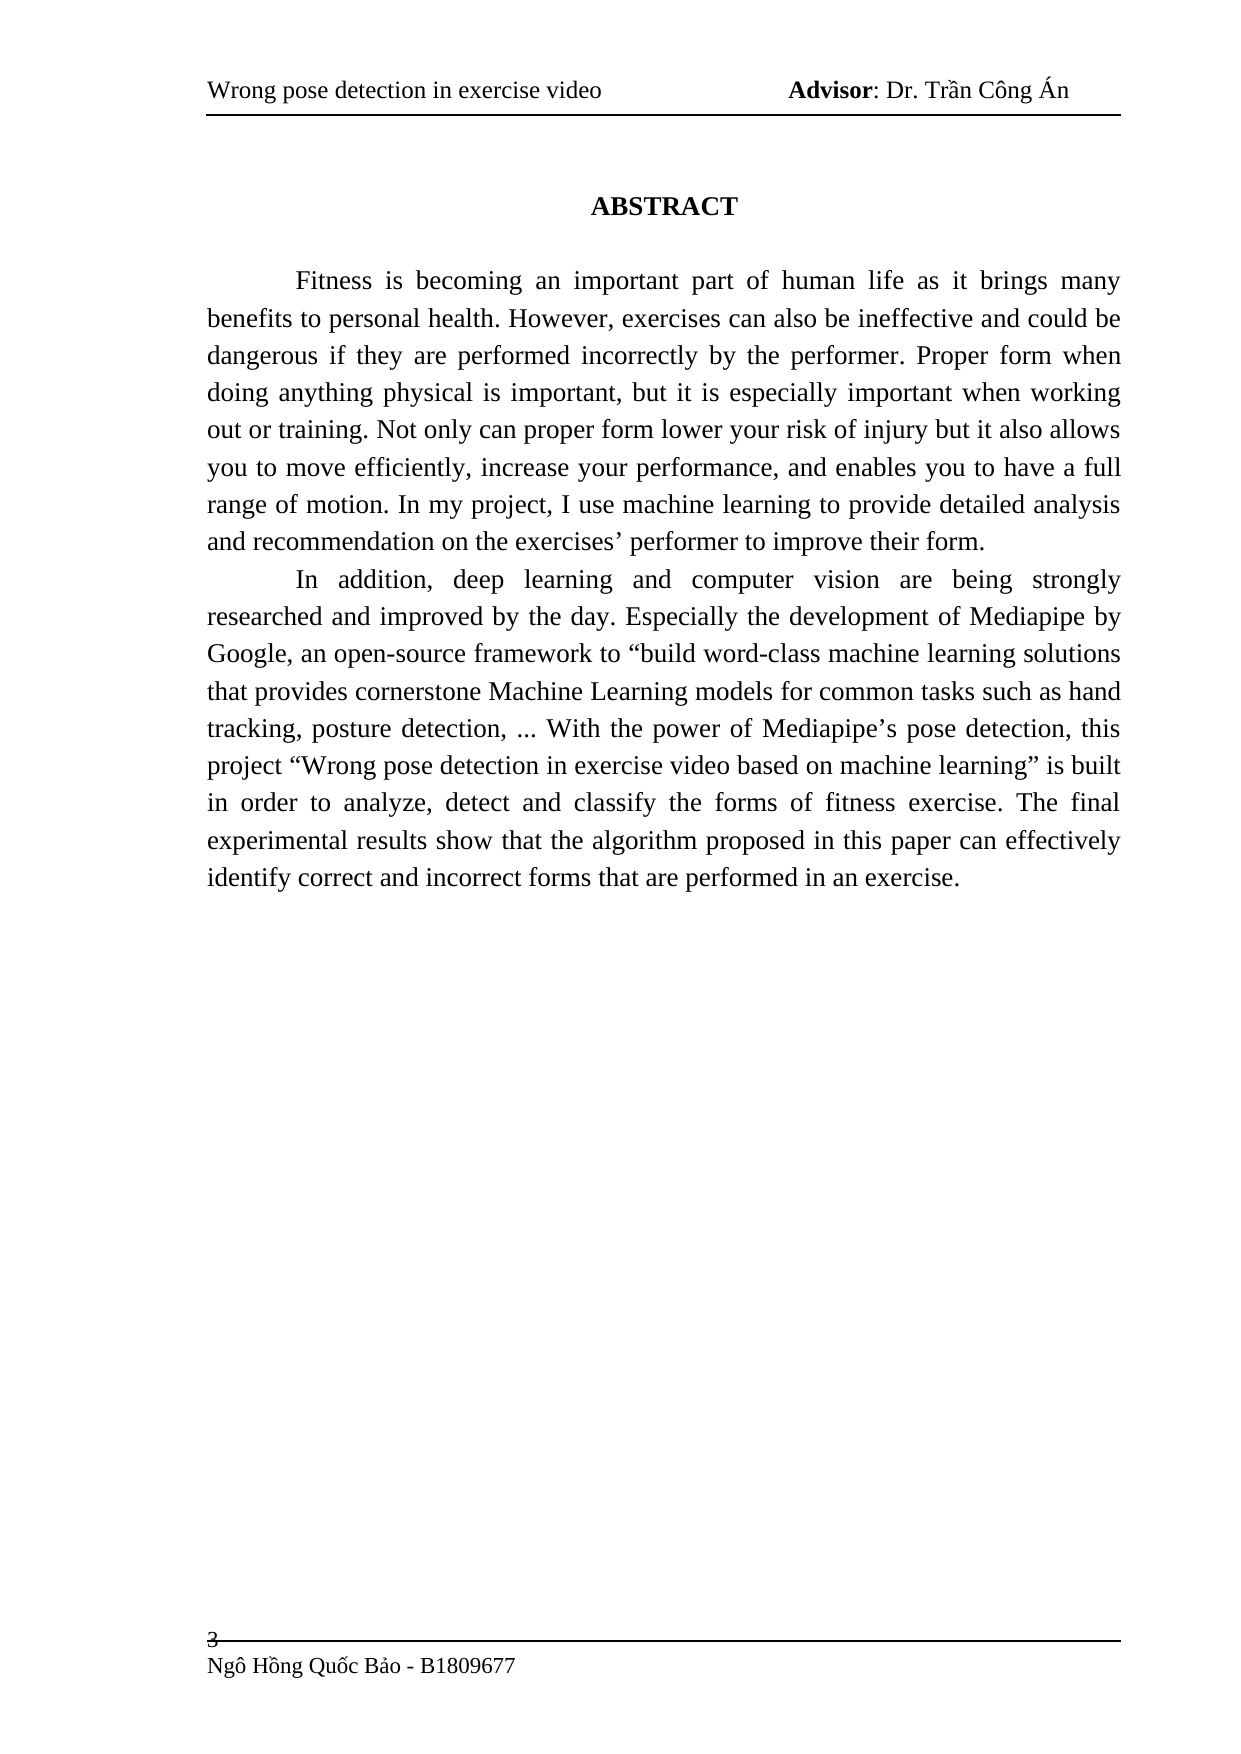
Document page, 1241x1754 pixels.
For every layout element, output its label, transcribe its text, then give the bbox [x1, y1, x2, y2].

text ABSTRACT [207, 190, 1122, 221]
text In addition, deep learning and computer vision are being strongly researched and improved by the day. Especially the development of Mediapipe by Google, an open-source framework to “build word-class machine learning solutions that provides cornerstone Machine Learning models for common tasks such as hand tracking, posture detection, ... With the power of Mediapipe’s pose detection, this project “Wrong pose detection in exercise video based on machine learning” is built in order to analyze, detect and classify the forms of fitness exercise. The final experimental results show that the algorithm proposed in this paper can effectively identify correct and incorrect forms that are performed in an exercise. [207, 563, 1122, 892]
text Fitness is becoming an important part of human life as it brings many benefits to personal health. However, exercises can also be ineffective and could be dangerous if they are performed incorrectly by the performer. Proper form when doing anything physical is important, but it is especially important when working out or training. Not only can proper form lower your risk of injury but it also allows you to move efficiently, increase your performance, and enables you to have a full range of motion. In my project, I use machine learning to provide detailed analysis and recommendation on the exercises’ performer to improve their form. [207, 264, 1122, 557]
